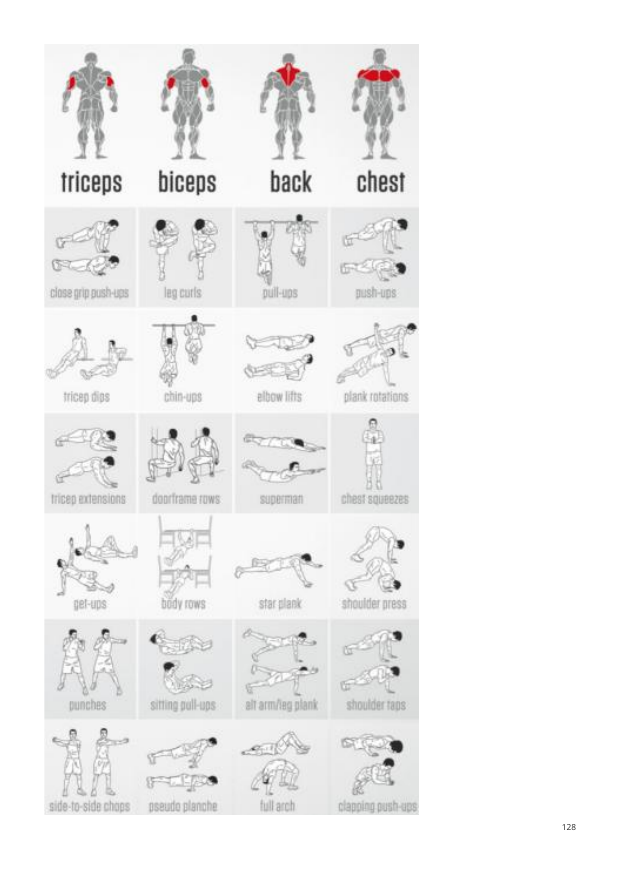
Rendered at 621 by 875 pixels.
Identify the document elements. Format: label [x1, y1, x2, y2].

picture [44, 44, 419, 815]
